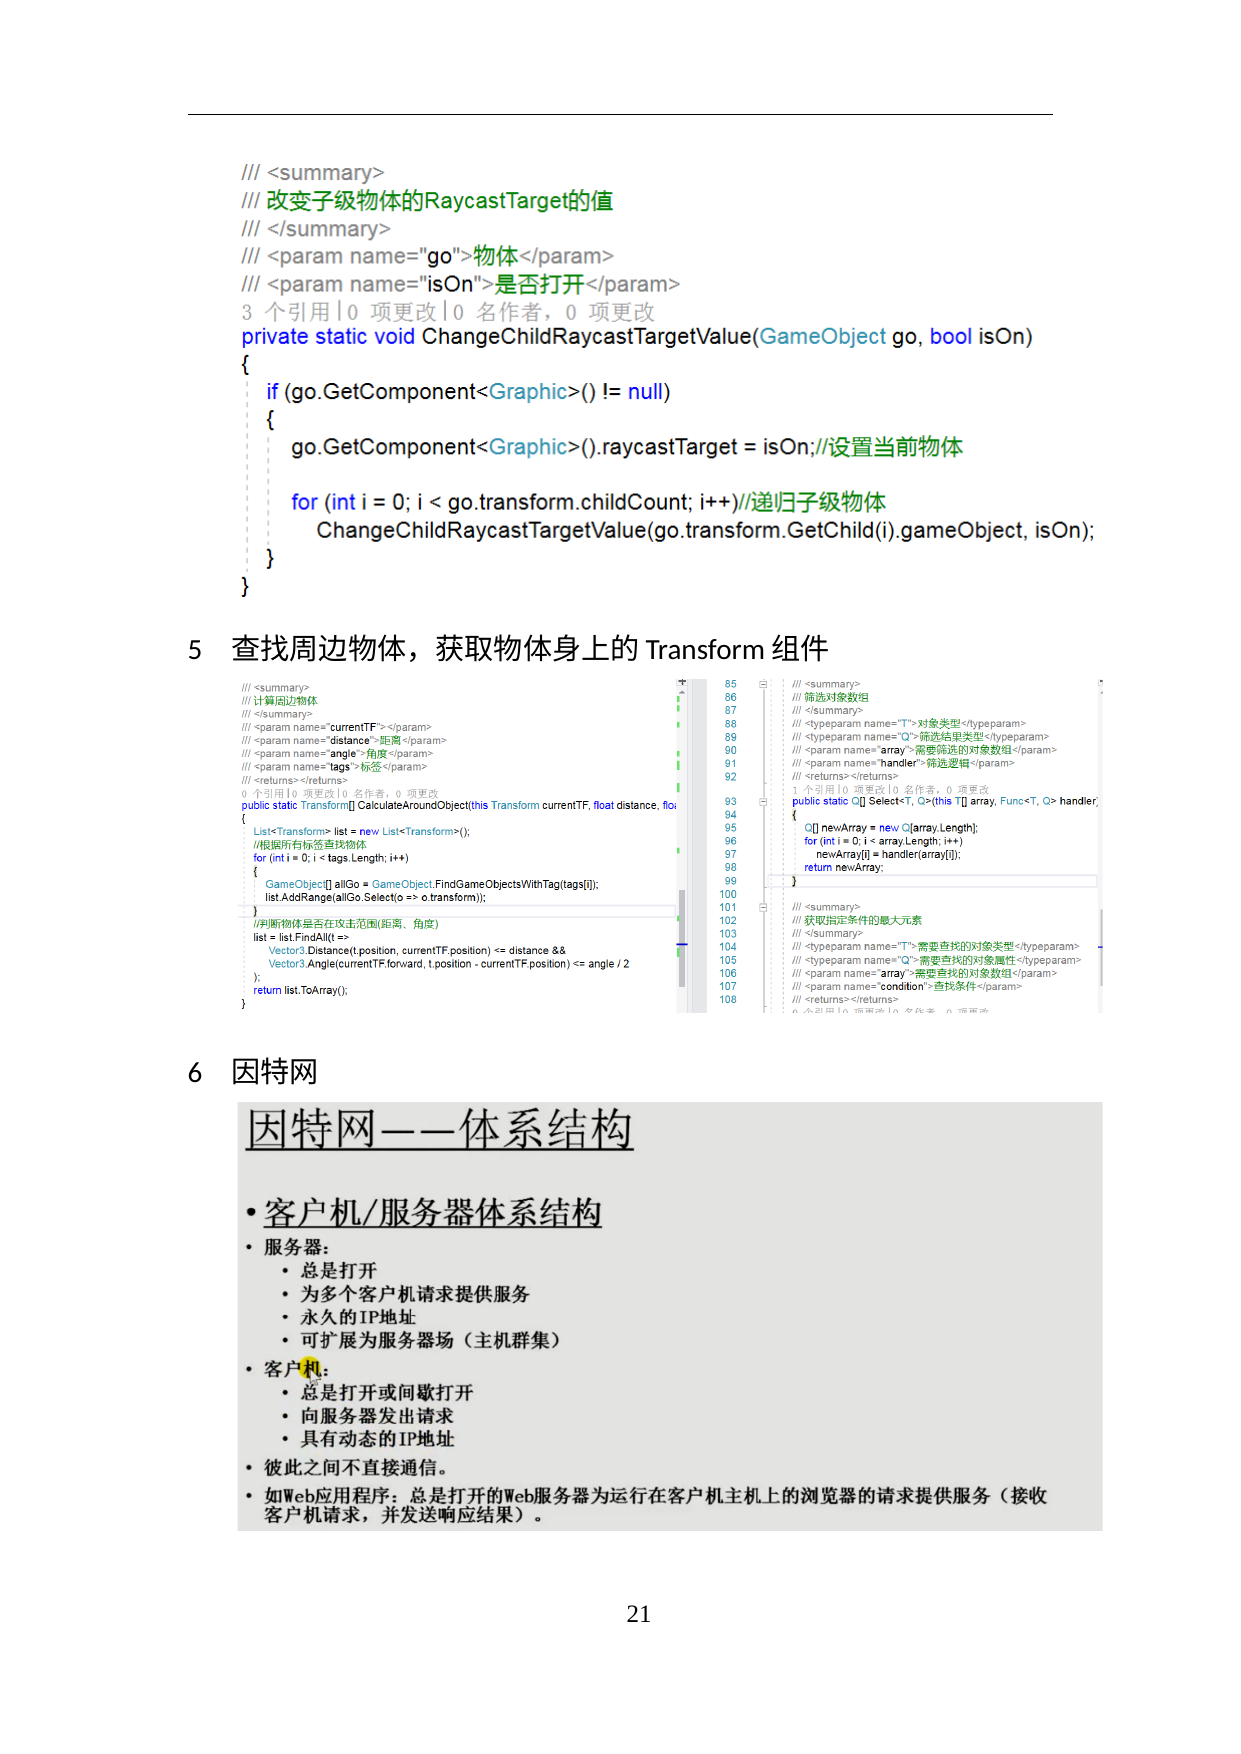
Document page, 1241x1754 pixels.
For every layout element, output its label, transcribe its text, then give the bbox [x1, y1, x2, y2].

subtitle 因特网 [187, 1037, 1053, 1102]
picture [237, 159, 1103, 599]
subtitle 查找周边物体，获取物体身上的Transform组件 [187, 614, 1053, 679]
picture [237, 679, 1103, 1013]
picture [237, 1102, 1103, 1531]
